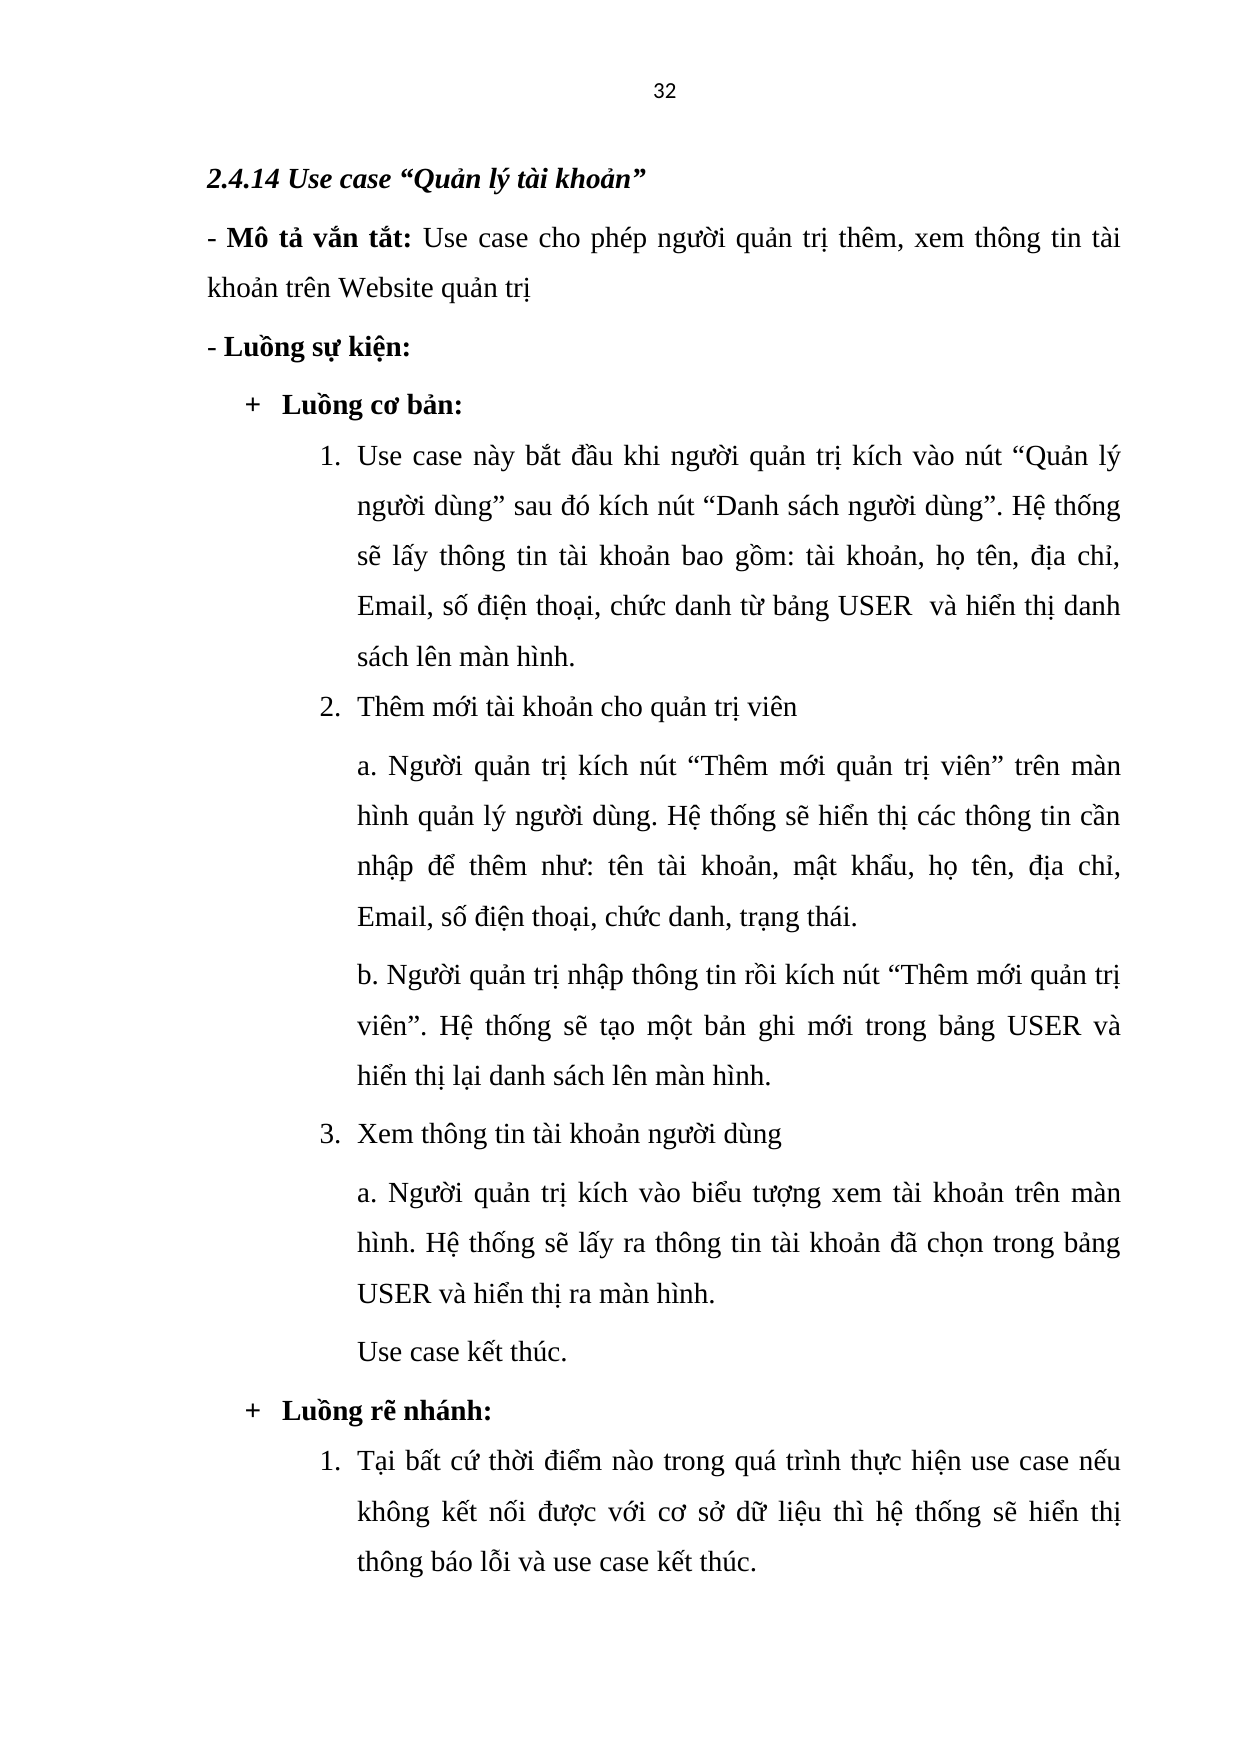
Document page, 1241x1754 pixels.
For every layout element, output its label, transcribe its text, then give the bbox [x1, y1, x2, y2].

list Luồng rẽ nhánh: [244, 1393, 1122, 1427]
text - Luồng sự kiện: [207, 329, 1122, 362]
text a. Người quản trị kích nút “Thêm mới quản trị viên” trên màn hình quản lý người dùng. Hệ thống sẽ hiển thị các thông tin cần nhập để thêm như: tên tài khoản, mật khẩu, họ tên, địa chỉ, Email, số điện thoại, chức danh, trạng thái. [357, 748, 1122, 932]
text a. Người quản trị kích vào biểu tượng xem tài khoản trên màn hình. Hệ thống sẽ lấy ra thông tin tài khoản đã chọn trong bảng USER và hiển thị ra màn hình. [357, 1175, 1122, 1309]
list Use case này bắt đầu khi người quản trị kích vào nút “Quản lý người dùng” sau đó kích nút “Danh sách người dùng”. Hệ thống sẽ lấy thông tin tài khoản bao gồm: tài khoản, họ tên, địa chỉ, Email, số điện thoại, chức danh từ bảng USER và hiển thị danh sách lên màn hình. [319, 438, 1122, 672]
list Thêm mới tài khoản cho quản trị viên [319, 689, 1122, 723]
text Use case kết thúc. [222, 1334, 1122, 1368]
list Luồng cơ bản: [244, 387, 1122, 421]
text - Mô tả vắn tắt: Use case cho phép người quản trị thêm, xem thông tin tài khoản trên Website quản trị [207, 220, 1122, 303]
list Tại bất cứ thời điểm nào trong quá trình thực hiện use case nếu không kết nối được với cơ sở dữ liệu thì hệ thống sẽ hiển thị thông báo lỗi và use case kết thúc. [319, 1443, 1122, 1578]
subtitle 2.4.14 Use case “Quản lý tài khoản” [207, 161, 1122, 194]
text b. Người quản trị nhập thông tin rồi kích nút “Thêm mới quản trị viên”. Hệ thống sẽ tạo một bản ghi mới trong bảng USER và hiển thị lại danh sách lên màn hình. [357, 957, 1122, 1092]
list Xem thông tin tài khoản người dùng [319, 1117, 1122, 1150]
